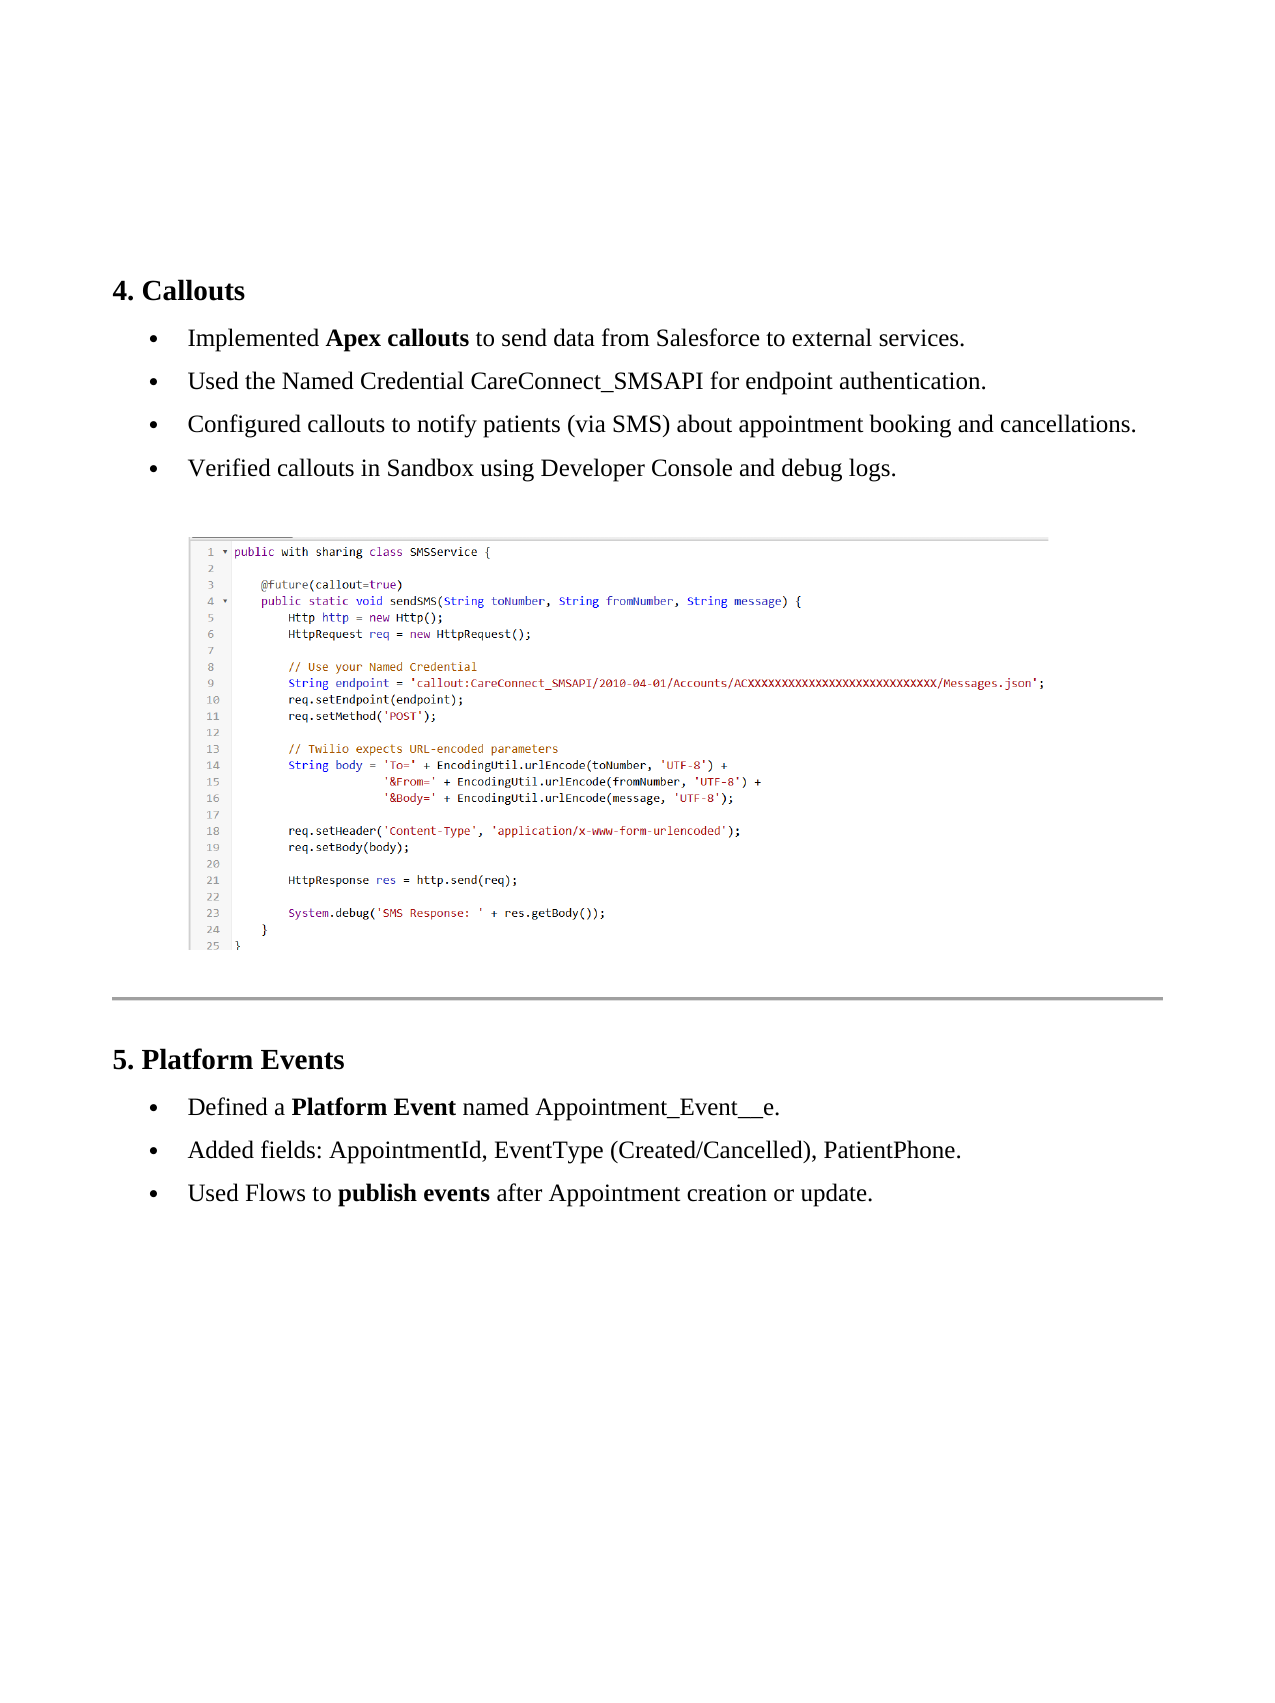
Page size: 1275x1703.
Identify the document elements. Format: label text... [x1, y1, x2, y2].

list Verified callouts in Sandbox using Developer Console and debug logs. [150, 453, 1163, 481]
text 4. Callouts [112, 273, 1163, 306]
list Added fields: AppointmentId, EventType (Created/Cancelled), PatientPhone. [150, 1135, 1163, 1164]
text 5. Platform Events [112, 1042, 1163, 1075]
list Used Flows to publish events after Appointment creation or update. [150, 1178, 1163, 1207]
picture [188, 537, 1049, 950]
list Used the Named Credential CareConnect_SMSAPI for endpoint authentication. [150, 366, 1163, 395]
list Defined a Platform Event named Appointment_Event__e. [150, 1092, 1163, 1121]
list Configured callouts to notify patients (via SMS) about appointment booking and cancellations. [150, 409, 1163, 438]
list Implemented Apex callouts to send data from Salesforce to external services. [150, 323, 1163, 352]
